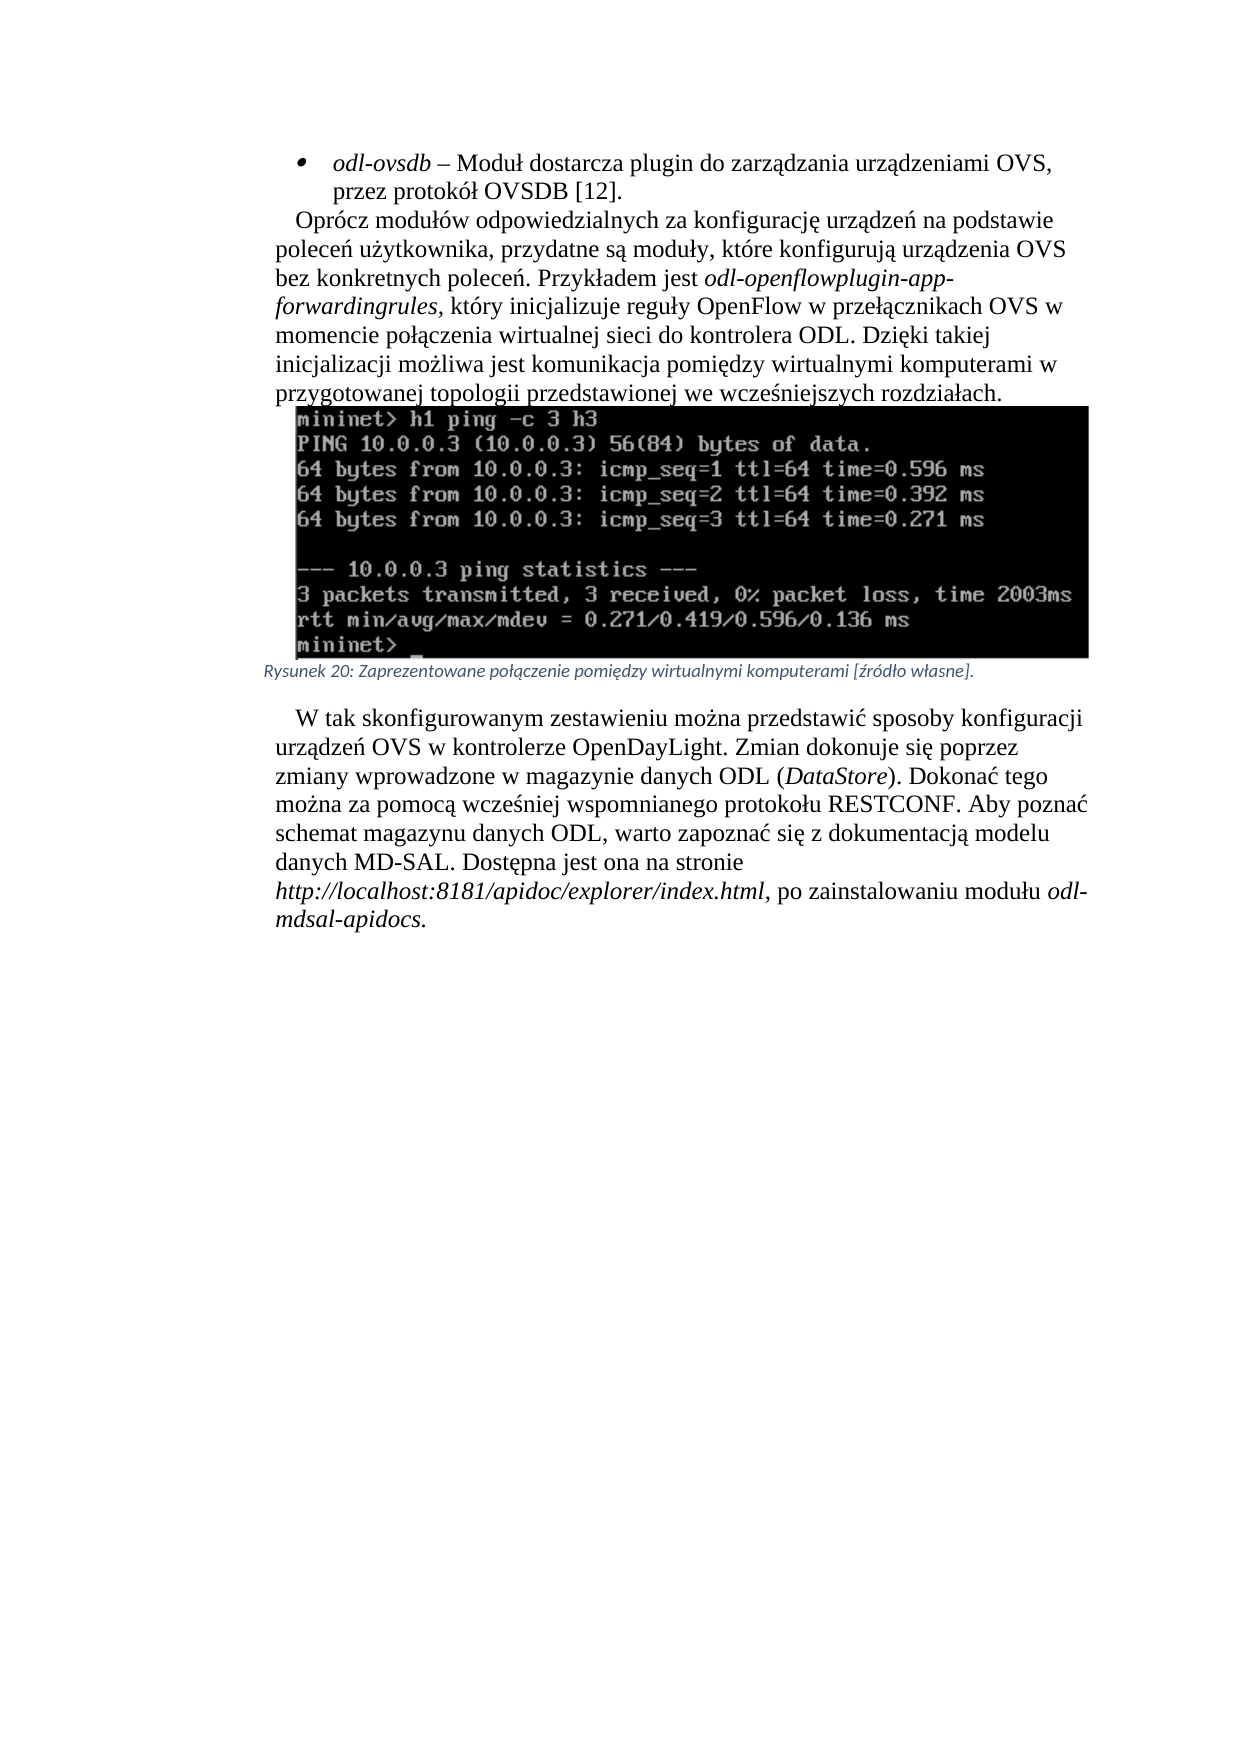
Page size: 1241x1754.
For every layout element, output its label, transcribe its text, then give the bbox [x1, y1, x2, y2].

list Oprócz modułów odpowiedzialnych za konfigurację urządzeń na podstawie poleceń użytkownika, przydatne są moduły, które konfigurują urządzenia OVS bez konkretnych poleceń. Przykładem jest odl-openflowplugin-app-forwardingrules, który inicjalizuje reguły OpenFlow w przełącznikach OVS w momencie połączenia wirtualnej sieci do kontrolera ODL. Dzięki takiej inicjalizacji możliwa jest komunikacja pomiędzy wirtualnymi komputerami w przygotowanej topologii przedstawionej we wcześniejszych rozdziałach. [275, 205, 1093, 406]
list odl-ovsdb – Moduł dostarcza plugin do zarządzania urządzeniami OVS, przez protokół OVSDB [12]. [295, 148, 1093, 205]
picture [295, 406, 1089, 660]
text Rysunek : Zaprezentowane połączenie pomiędzy wirtualnymi komputerami [źródło własne]. [148, 659, 1093, 682]
list W tak skonfigurowanym zestawieniu można przedstawić sposoby konfiguracji urządzeń OVS w kontrolerze OpenDayLight. Zmian dokonuje się poprzez zmiany wprowadzone w magazynie danych ODL (DataStore). Dokonać tego można za pomocą wcześniej wspomnianego protokołu RESTCONF. Aby poznać schemat magazynu danych ODL, warto zapoznać się z dokumentacją modelu danych MD-SAL. Dostępna jest ona na stronie http://localhost:8181/apidoc/explorer/index.html, po zainstalowaniu modułu odl-mdsal-apidocs. [275, 703, 1093, 961]
